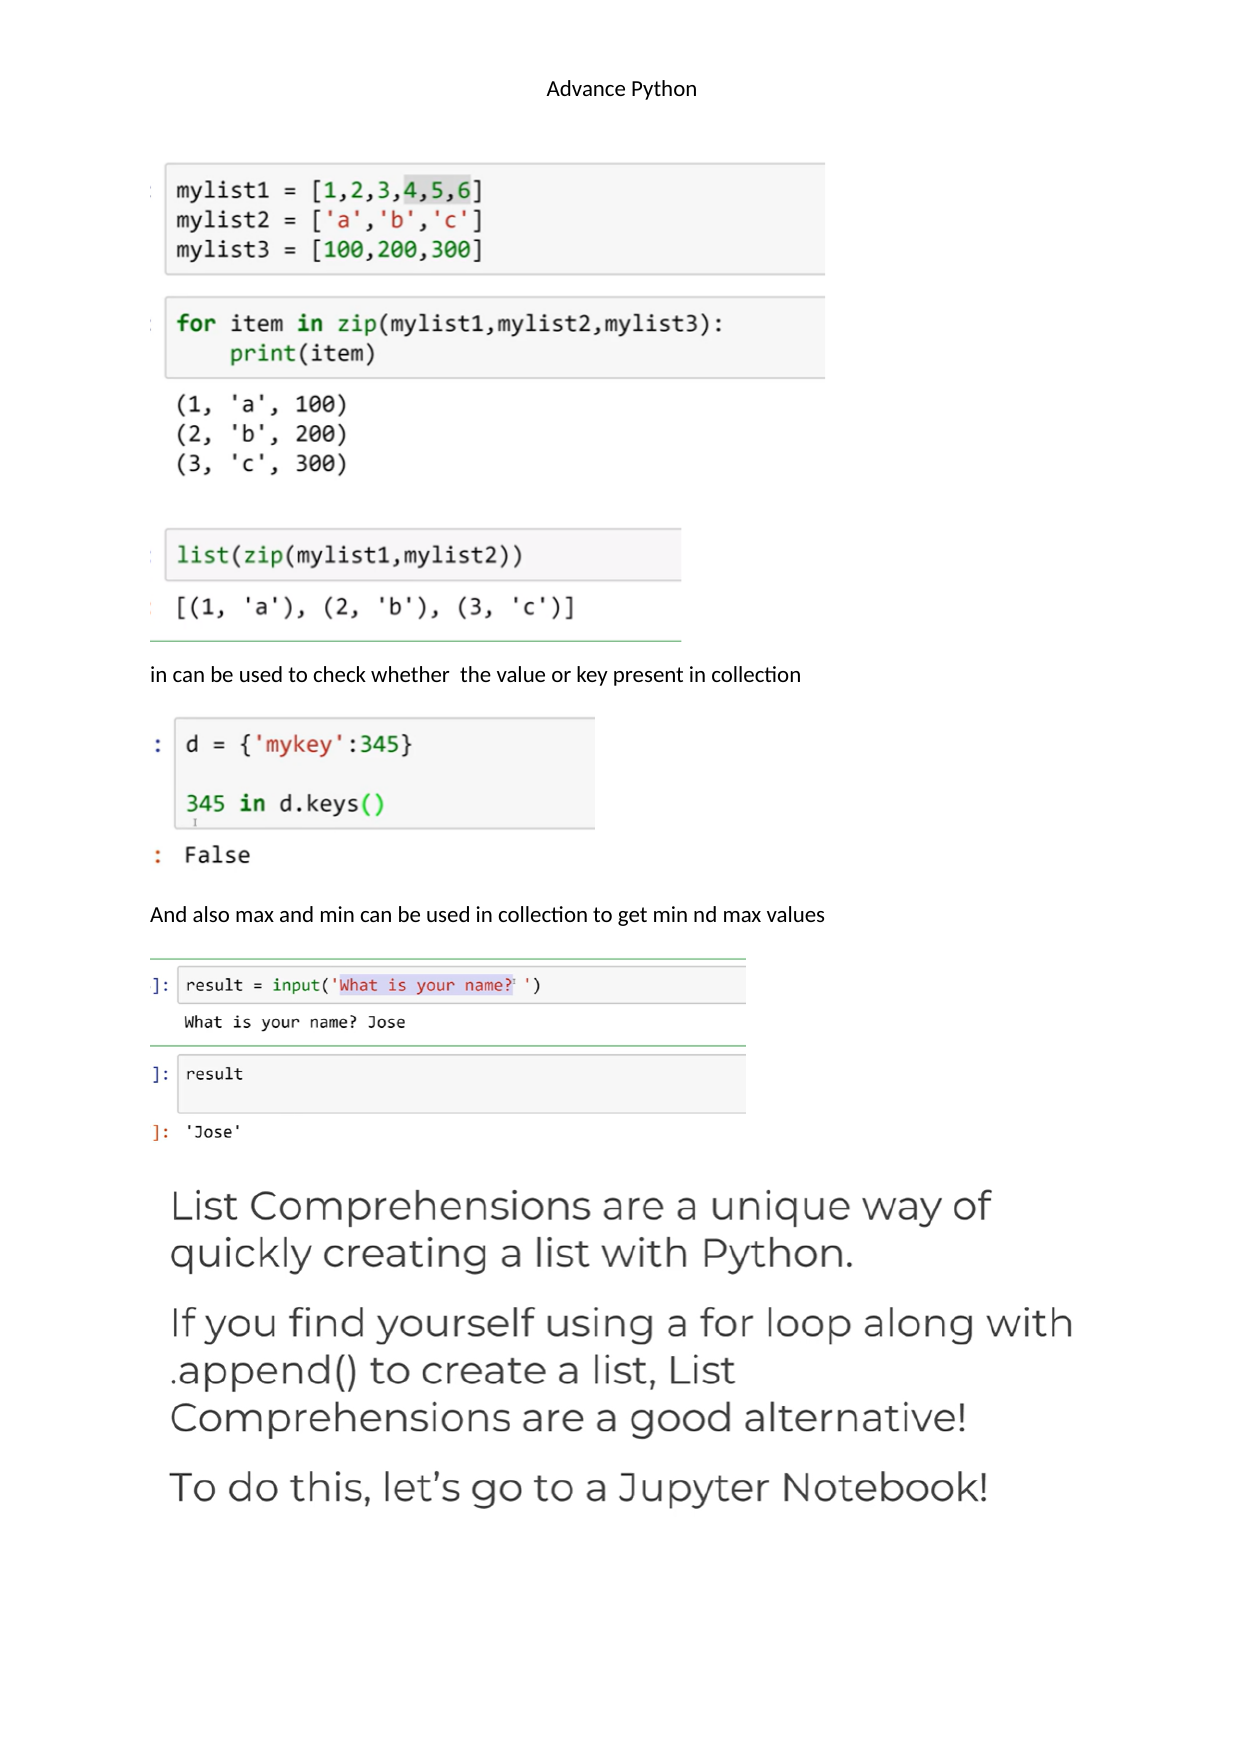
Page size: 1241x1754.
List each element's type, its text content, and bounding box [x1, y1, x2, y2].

picture [150, 510, 682, 642]
picture [150, 150, 826, 492]
picture [150, 1171, 1091, 1543]
text in can be used to check whether the value or key present in collection [150, 661, 1090, 689]
picture [150, 707, 595, 882]
picture [150, 947, 746, 1153]
text And also max and min can be used in collection to get min nd max values [150, 900, 1090, 928]
